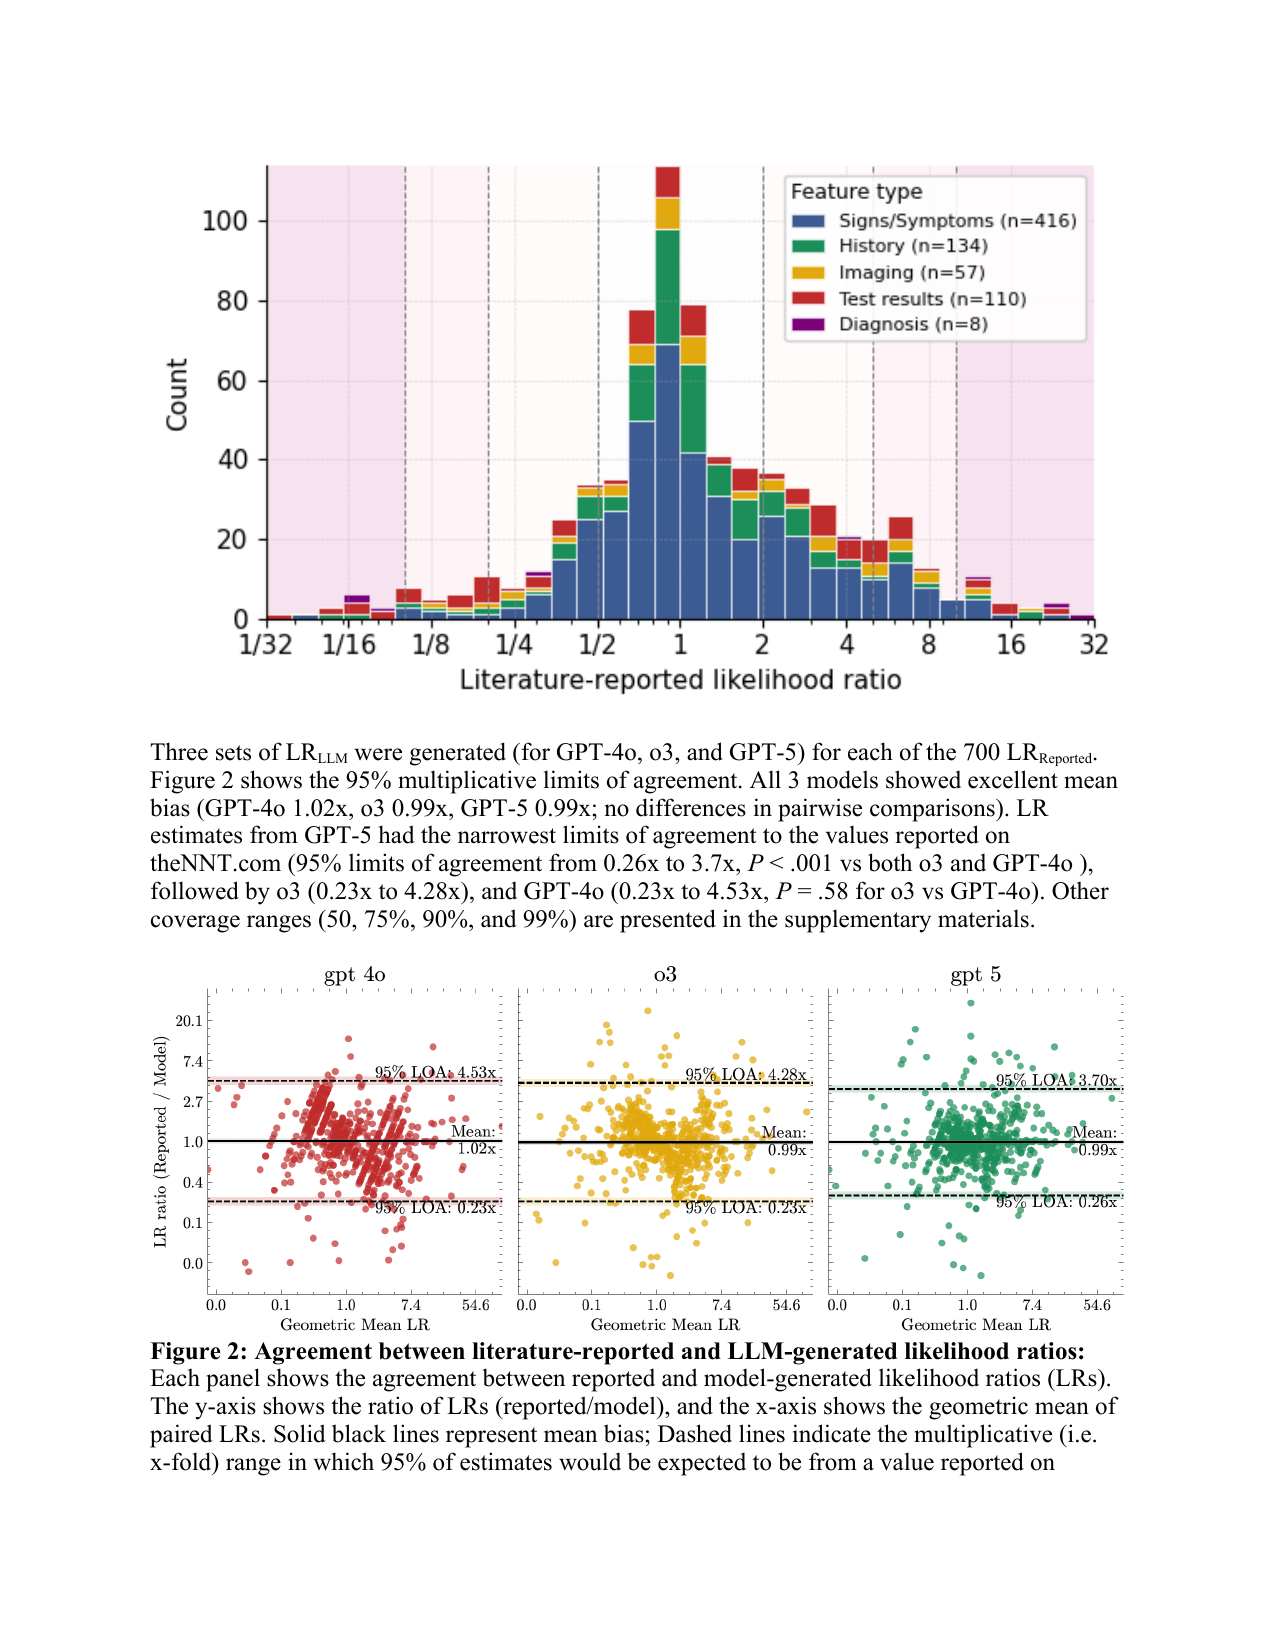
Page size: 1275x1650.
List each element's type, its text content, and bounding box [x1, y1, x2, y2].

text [150, 1337, 1125, 1475]
picture [150, 960, 1125, 1337]
text Three sets of LRLLM were generated (for GPT-4o, o3, and GPT-5) for each of the 700 LRReported. Figure 2 shows the 95% multiplicative limits of agreement. All 3 models showed excellent mean bias (GPT-4o 1.02x, o3 0.99x, GPT-5 0.99x; no differences in pairwise comparisons). LR estimates from GPT-5 had the narrowest limits of agreement to the values reported on theNNT.com (95% limits of agreement from 0.26x to 3.7x, P < .001 vs both o3 and GPT-4o ), followed by o3 (0.23x to 4.28x), and GPT-4o (0.23x to 4.53x, P = .58 for o3 vs GPT-4o). Other coverage ranges (50, 75%, 90%, and 99%) are presented in the supplementary materials. [150, 738, 1125, 932]
picture [150, 150, 1125, 711]
